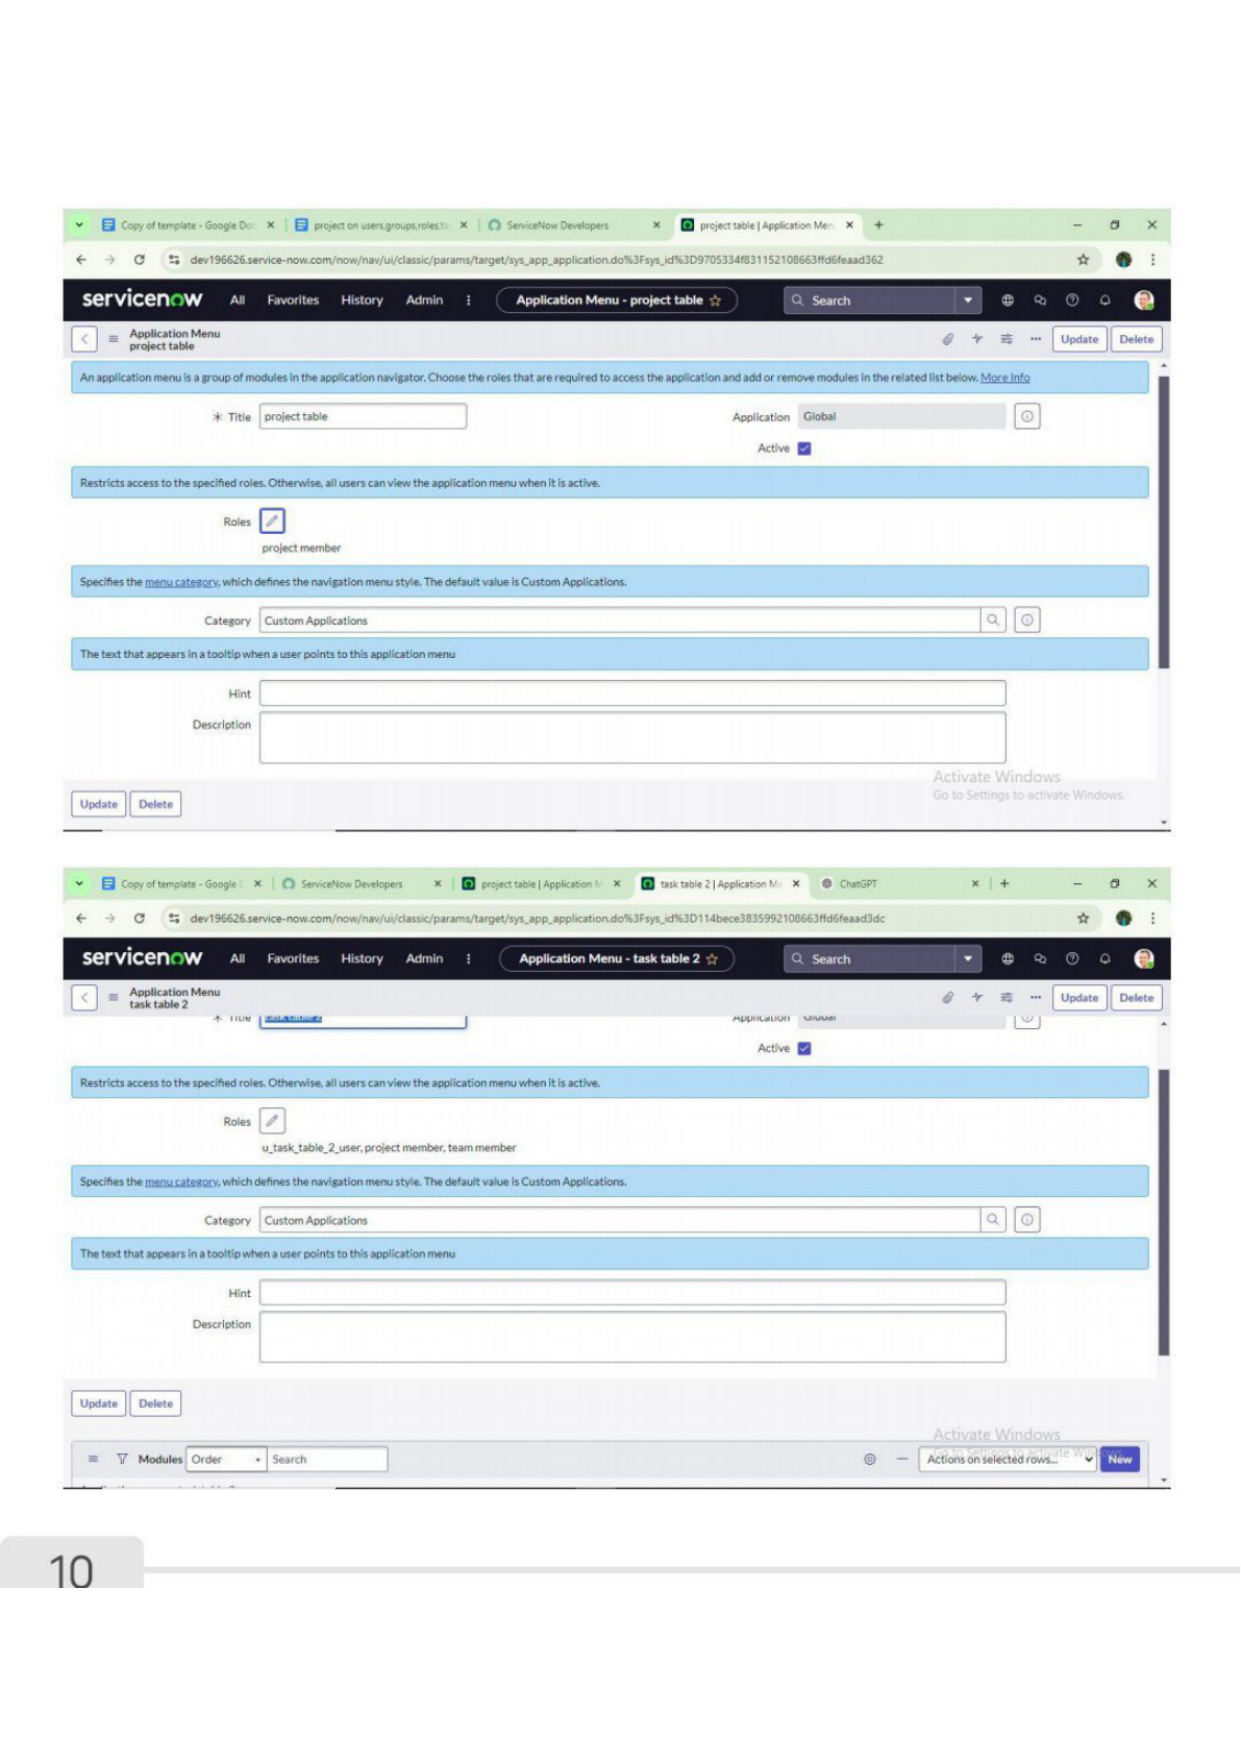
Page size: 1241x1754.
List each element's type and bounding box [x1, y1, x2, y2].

picture [0, 166, 1241, 1588]
